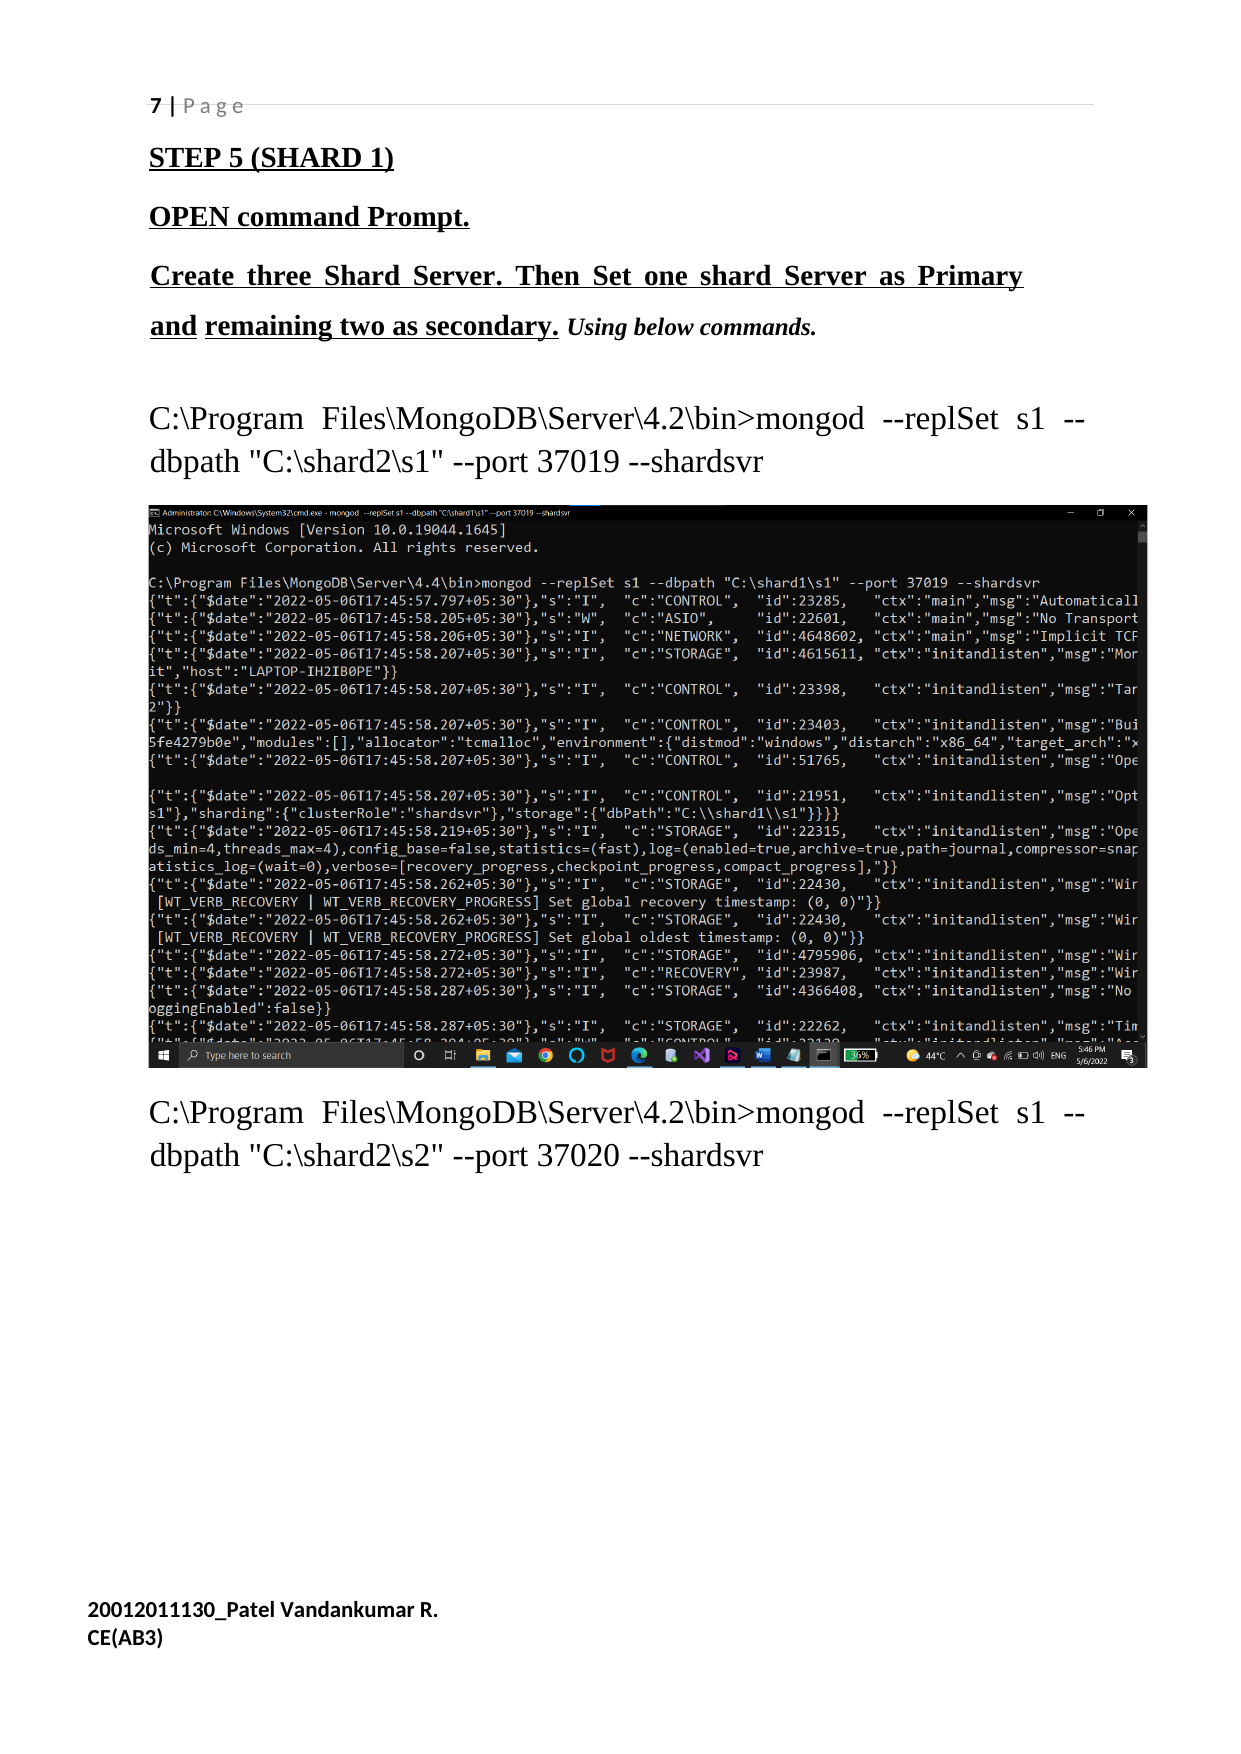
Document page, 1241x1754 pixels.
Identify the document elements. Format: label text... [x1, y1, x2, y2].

text C:\Program Files\MongoDB\Server\4.2\bin>mongod --replSet s1 -- dbpath "C:\shard2\s2" --port 37020 --shardsvr [148, 1092, 1086, 1173]
picture [148, 505, 1148, 1068]
text OPEN command Prompt. [148, 199, 1074, 232]
text STEP 5 (SHARD 1) [148, 140, 1074, 173]
text C:\Program Files\MongoDB\Server\4.2\bin>mongod --replSet s1 -- dbpath "C:\shard2\s1" --port 37019 --shardsvr [148, 398, 1086, 479]
text Create three Shard Server. Then Set one shard Server as Primary and remaining two as secondary. Using below commands. [150, 288, 1024, 342]
text Create three Shard Server. Then Set one shard Server as Primary and remaining two as secondary. Using below commands. [150, 258, 1024, 287]
